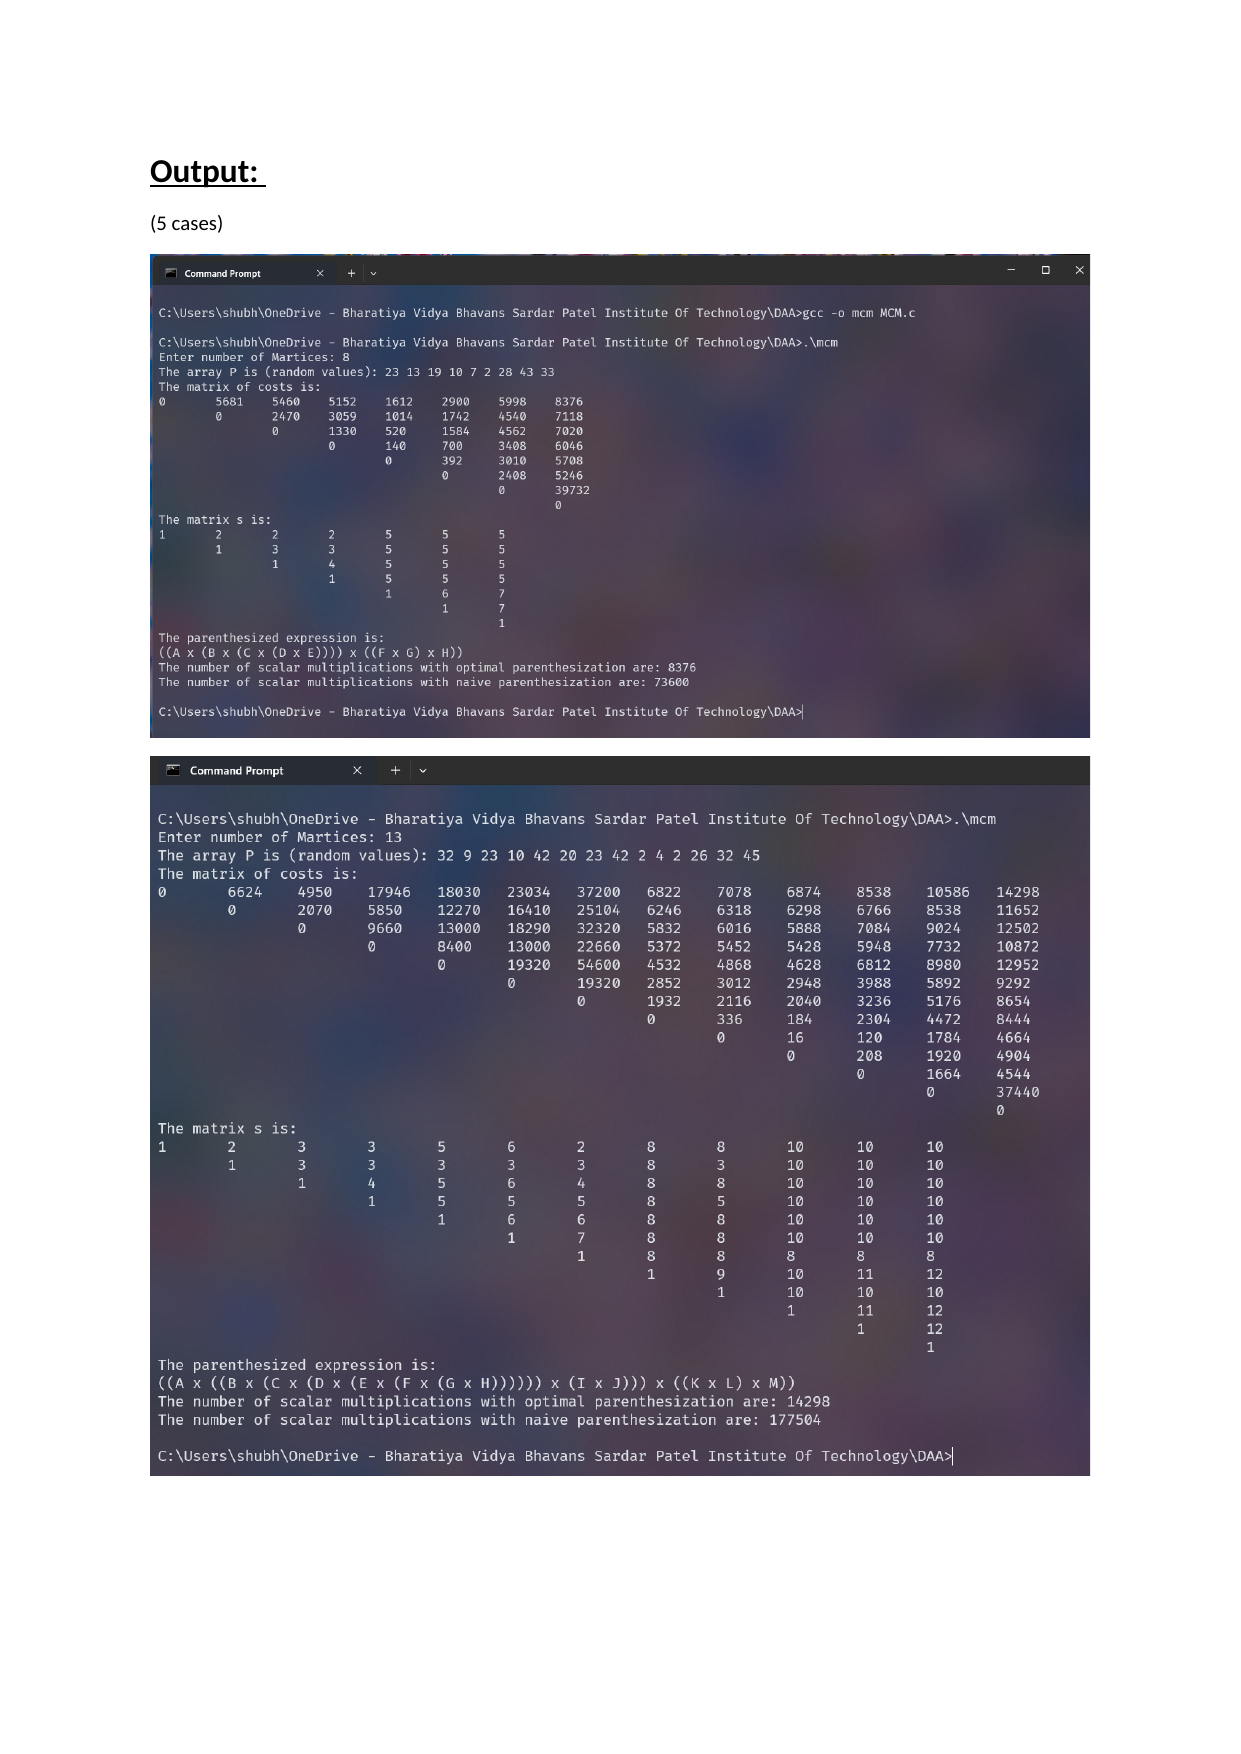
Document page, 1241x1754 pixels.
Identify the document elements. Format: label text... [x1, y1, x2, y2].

picture [150, 756, 1091, 1476]
picture [150, 254, 1091, 738]
text (5 cases) [150, 211, 1090, 236]
text Output: [150, 150, 1090, 191]
